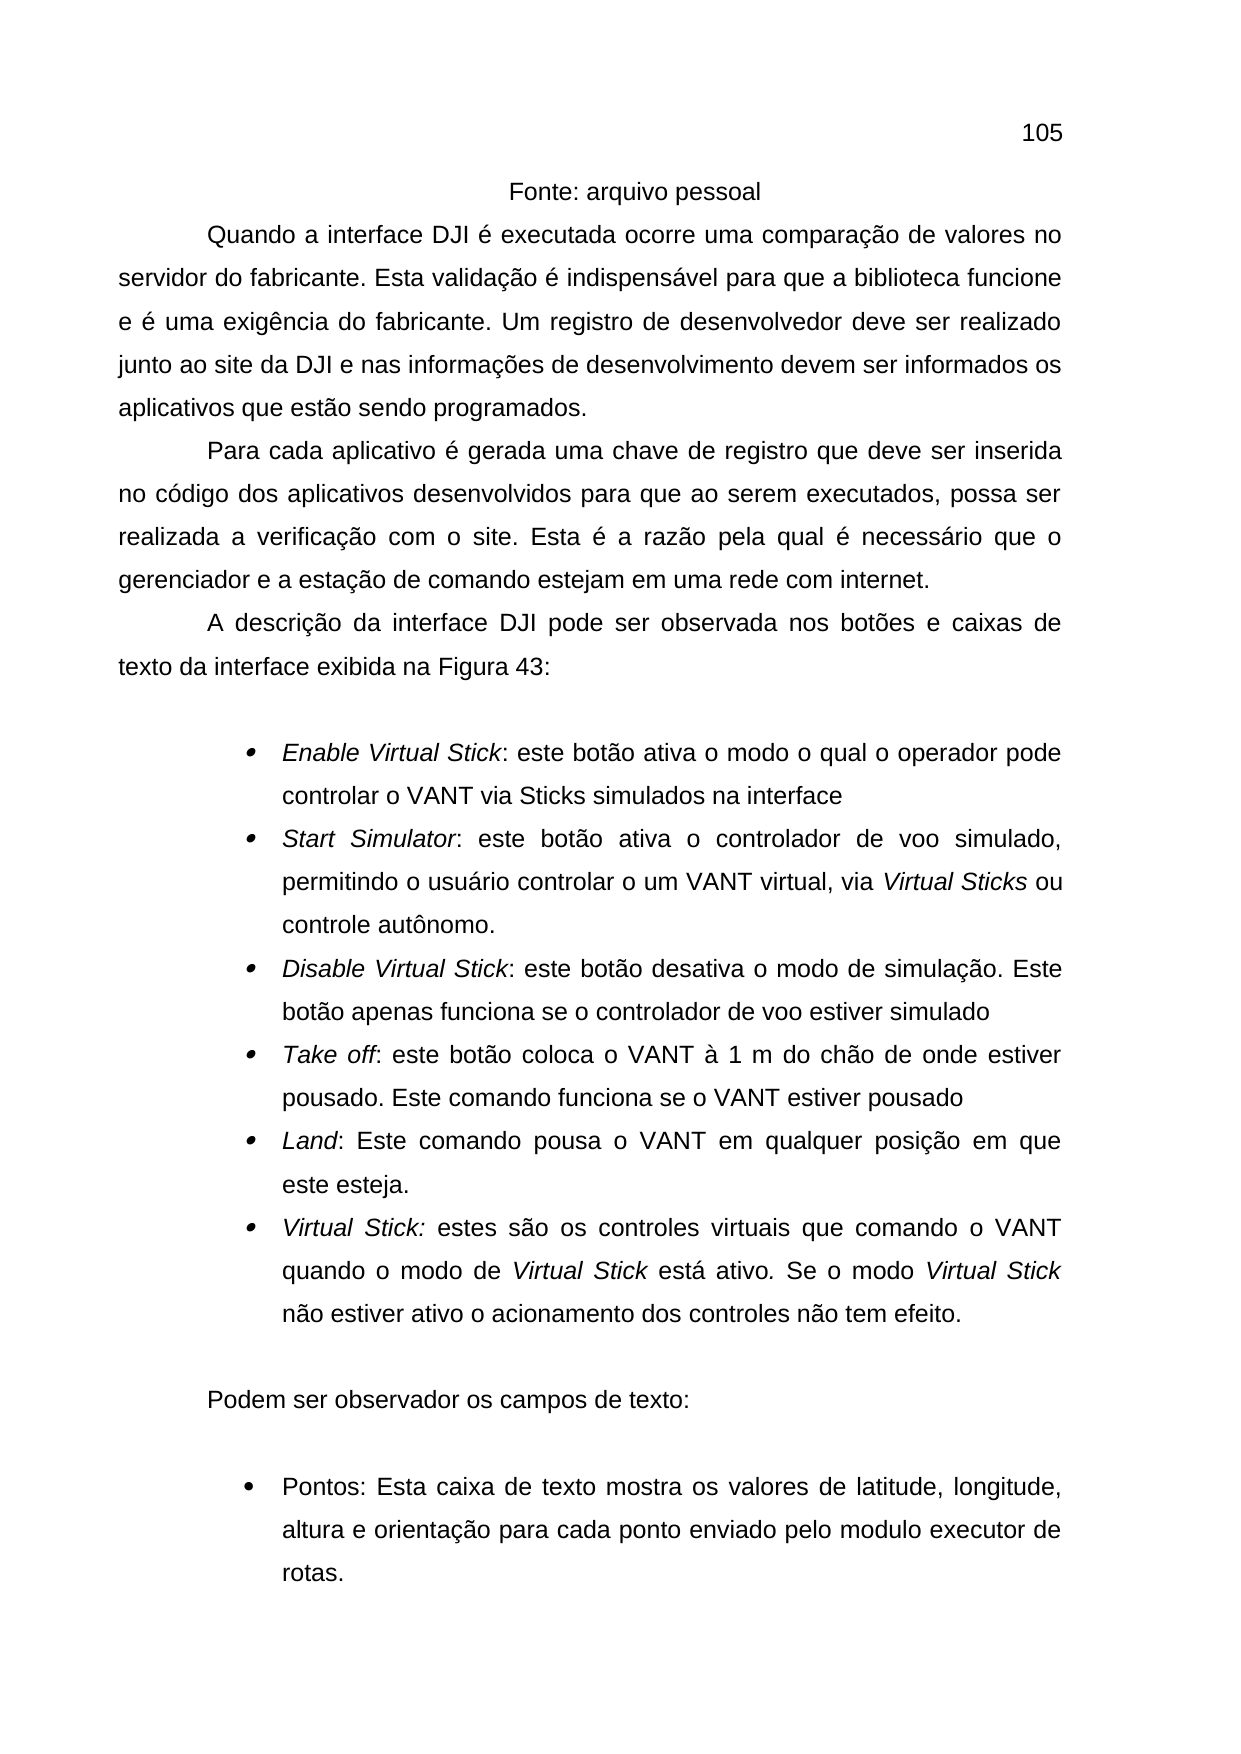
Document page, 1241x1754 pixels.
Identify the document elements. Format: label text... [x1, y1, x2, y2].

text Para cada aplicativo é gerada uma chave de registro que deve ser inserida no código dos aplicativos desenvolvidos para que ao serem executados, possa ser realizada a verificação com o site. Esta é a razão pela qual é necessário que o gerenciador e a estação de comando estejam em uma rede com internet. [118, 436, 1063, 594]
list Virtual Stick: estes são os controles virtuais que comando o VANT quando o modo de Virtual Stick está ativo. Se o modo Virtual Stick não estiver ativo o acionamento dos controles não tem efeito. [244, 1213, 1063, 1328]
text Fonte: arquivo pessoal [118, 177, 1063, 206]
text Quando a interface DJI é executada ocorre uma comparação de valores no servidor do fabricante. Esta validação é indispensável para que a biblioteca funcione e é uma exigência do fabricante. Um registro de desenvolvedor deve ser realizado junto ao site da DJI e nas informações de desenvolvimento devem ser informados os aplicativos que estão sendo programados. [118, 220, 1063, 422]
list Pontos: Esta caixa de texto mostra os valores de latitude, longitude, altura e orientação para cada ponto enviado pelo modulo executor de rotas. [244, 1472, 1063, 1587]
list Disable Virtual Stick: este botão desativa o modo de simulação. Este botão apenas funciona se o controlador de voo estiver simulado [244, 954, 1063, 1026]
list Land: Este comando pousa o VANT em qualquer posição em que este esteja. [244, 1126, 1063, 1198]
list Enable Virtual Stick: este botão ativa o modo o qual o operador pode controlar o VANT via Sticks simulados na interface [244, 738, 1063, 810]
text Podem ser observador os campos de texto: [118, 1385, 1063, 1414]
list Start Simulator: este botão ativa o controlador de voo simulado, permitindo o usuário controlar o um VANT virtual, via Virtual Sticks ou controle autônomo. [244, 824, 1063, 939]
text A descrição da interface DJI pode ser observada nos botões e caixas de texto da interface exibida na Figura 42: [118, 608, 1063, 680]
list Take off: este botão coloca o VANT à 1 m do chão de onde estiver pousado. Este comando funciona se o VANT estiver pousado [244, 1040, 1063, 1112]
